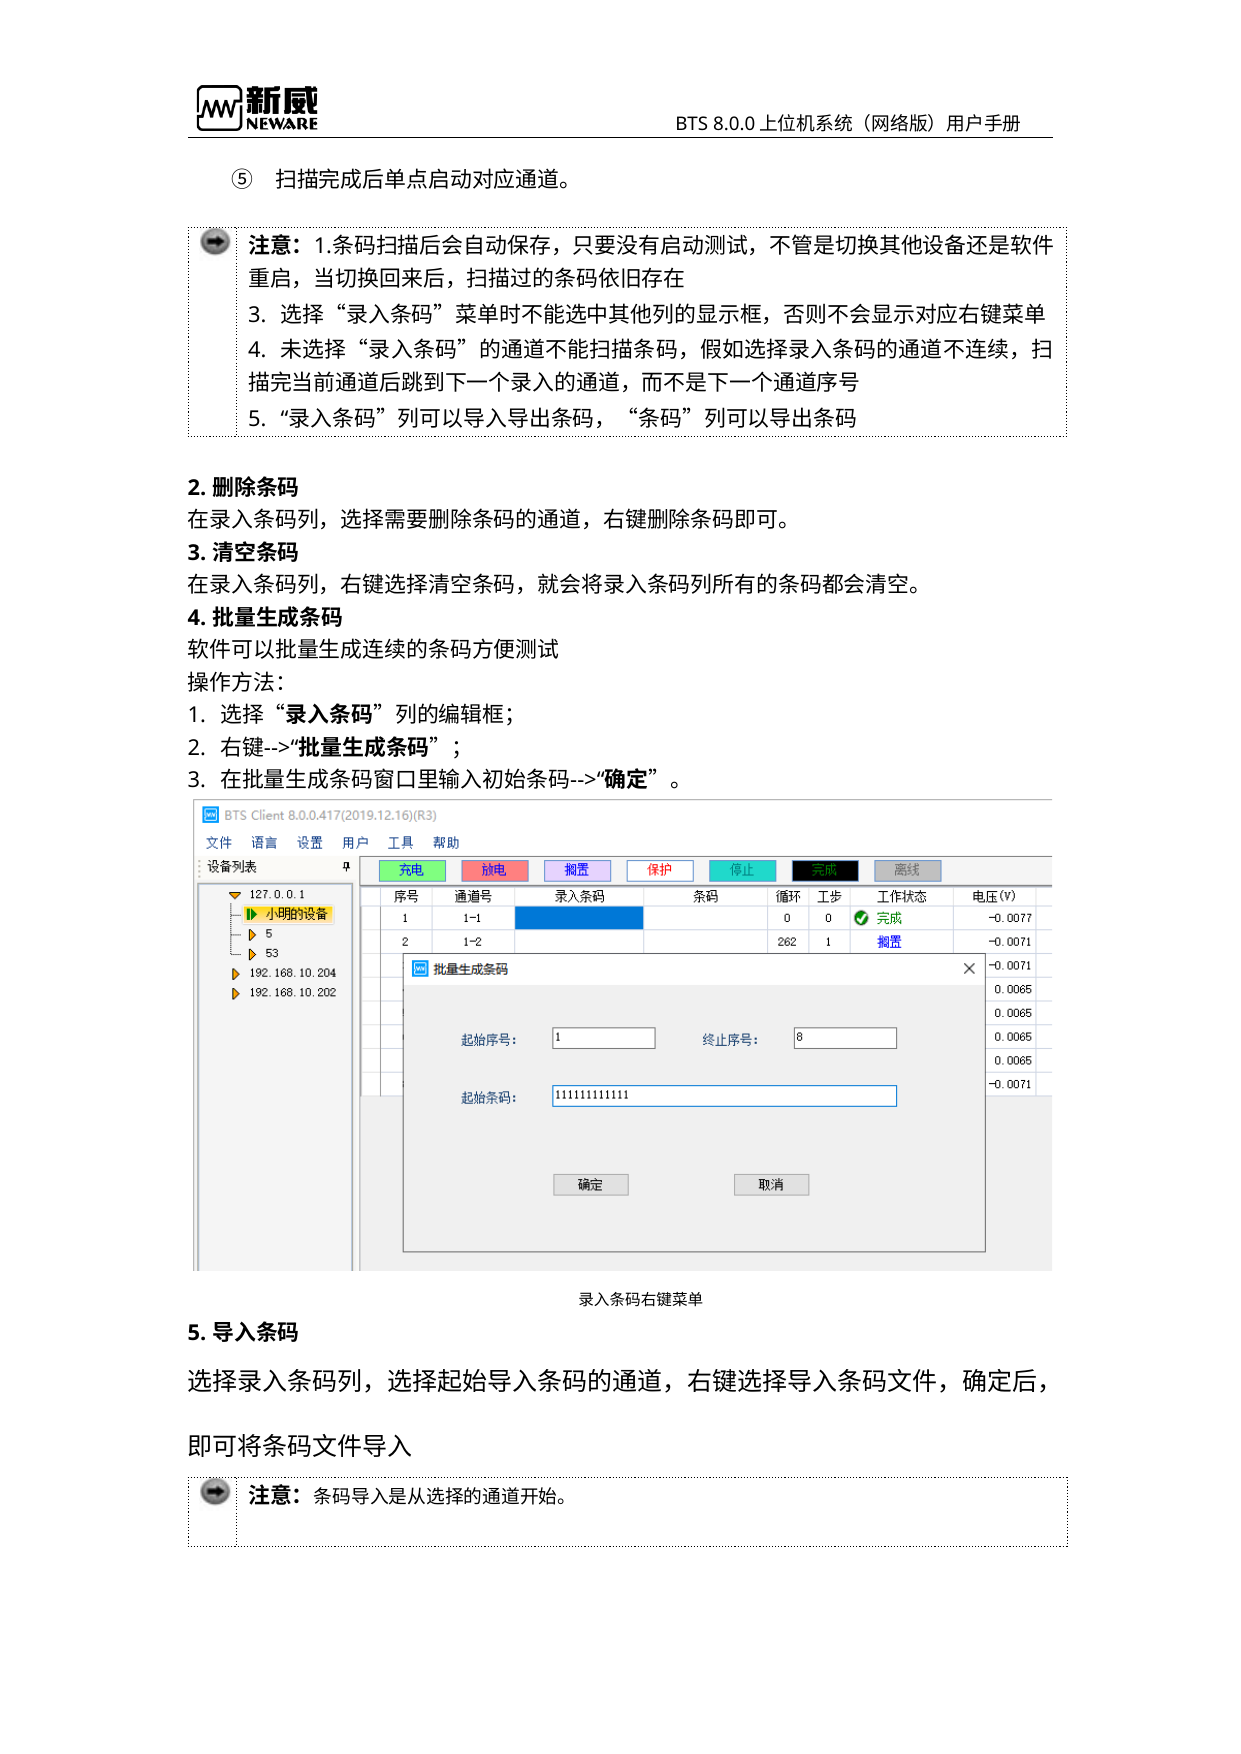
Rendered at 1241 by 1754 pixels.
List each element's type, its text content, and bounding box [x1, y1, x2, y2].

picture [199, 1478, 232, 1511]
list 批量生成条码 [187, 599, 1053, 632]
picture [196, 85, 318, 131]
list 选择“录入条码”列的编辑框； [187, 697, 1053, 729]
text 操作方法： [187, 664, 1053, 697]
picture [188, 794, 1053, 1271]
text 选择录入条码列，选择起始导入条码的通道，右键选择导入条码文件，确定后，即可将条码文件导入 [187, 1347, 1053, 1477]
text 软件可以批量生成连续的条码方便测试 [187, 632, 1053, 664]
list 右键-->“批量生成条码”； [187, 729, 1053, 762]
table_header [188, 1477, 237, 1546]
text 录入条码右键菜单 [187, 1282, 1053, 1314]
picture [199, 228, 232, 261]
list 扫描完成后单点启动对应通道。 [187, 162, 1053, 194]
text 5. 导入条码 [187, 1314, 1053, 1347]
text 在录入条码列，选择需要删除条码的通道，右键删除条码即可。 [187, 502, 1053, 534]
text 在录入条码列，右键选择清空条码，就会将录入条码列所有的条码都会清空。 [187, 567, 1053, 599]
list 清空条码 [187, 534, 1053, 567]
list 删除条码 [187, 469, 1053, 502]
table_header [188, 227, 237, 436]
table_header 注意：条码导入是从选择的通道开始。 [237, 1477, 1067, 1546]
list 在批量生成条码窗口里输入初始条码-->“确定”。 [187, 762, 1053, 794]
table_header 注意：1.条码扫描后会自动保存，只要没有启动测试，不管是切换其他设备还是软件重启，当切换回来后，扫描过的条码依旧存在 选择“录入条码”菜单时不能选中其他列的显示框，否则不会显示对应右键菜单 未选择“录入条码”的通道不能扫描条码，假如选择录入条码的通道不连续，扫描完当前通道后跳到下一个录入的通道，而不是下一个通道序号 “录入条码”列可以导入导出条码，“条码”列可以导出条码 [237, 227, 1066, 436]
